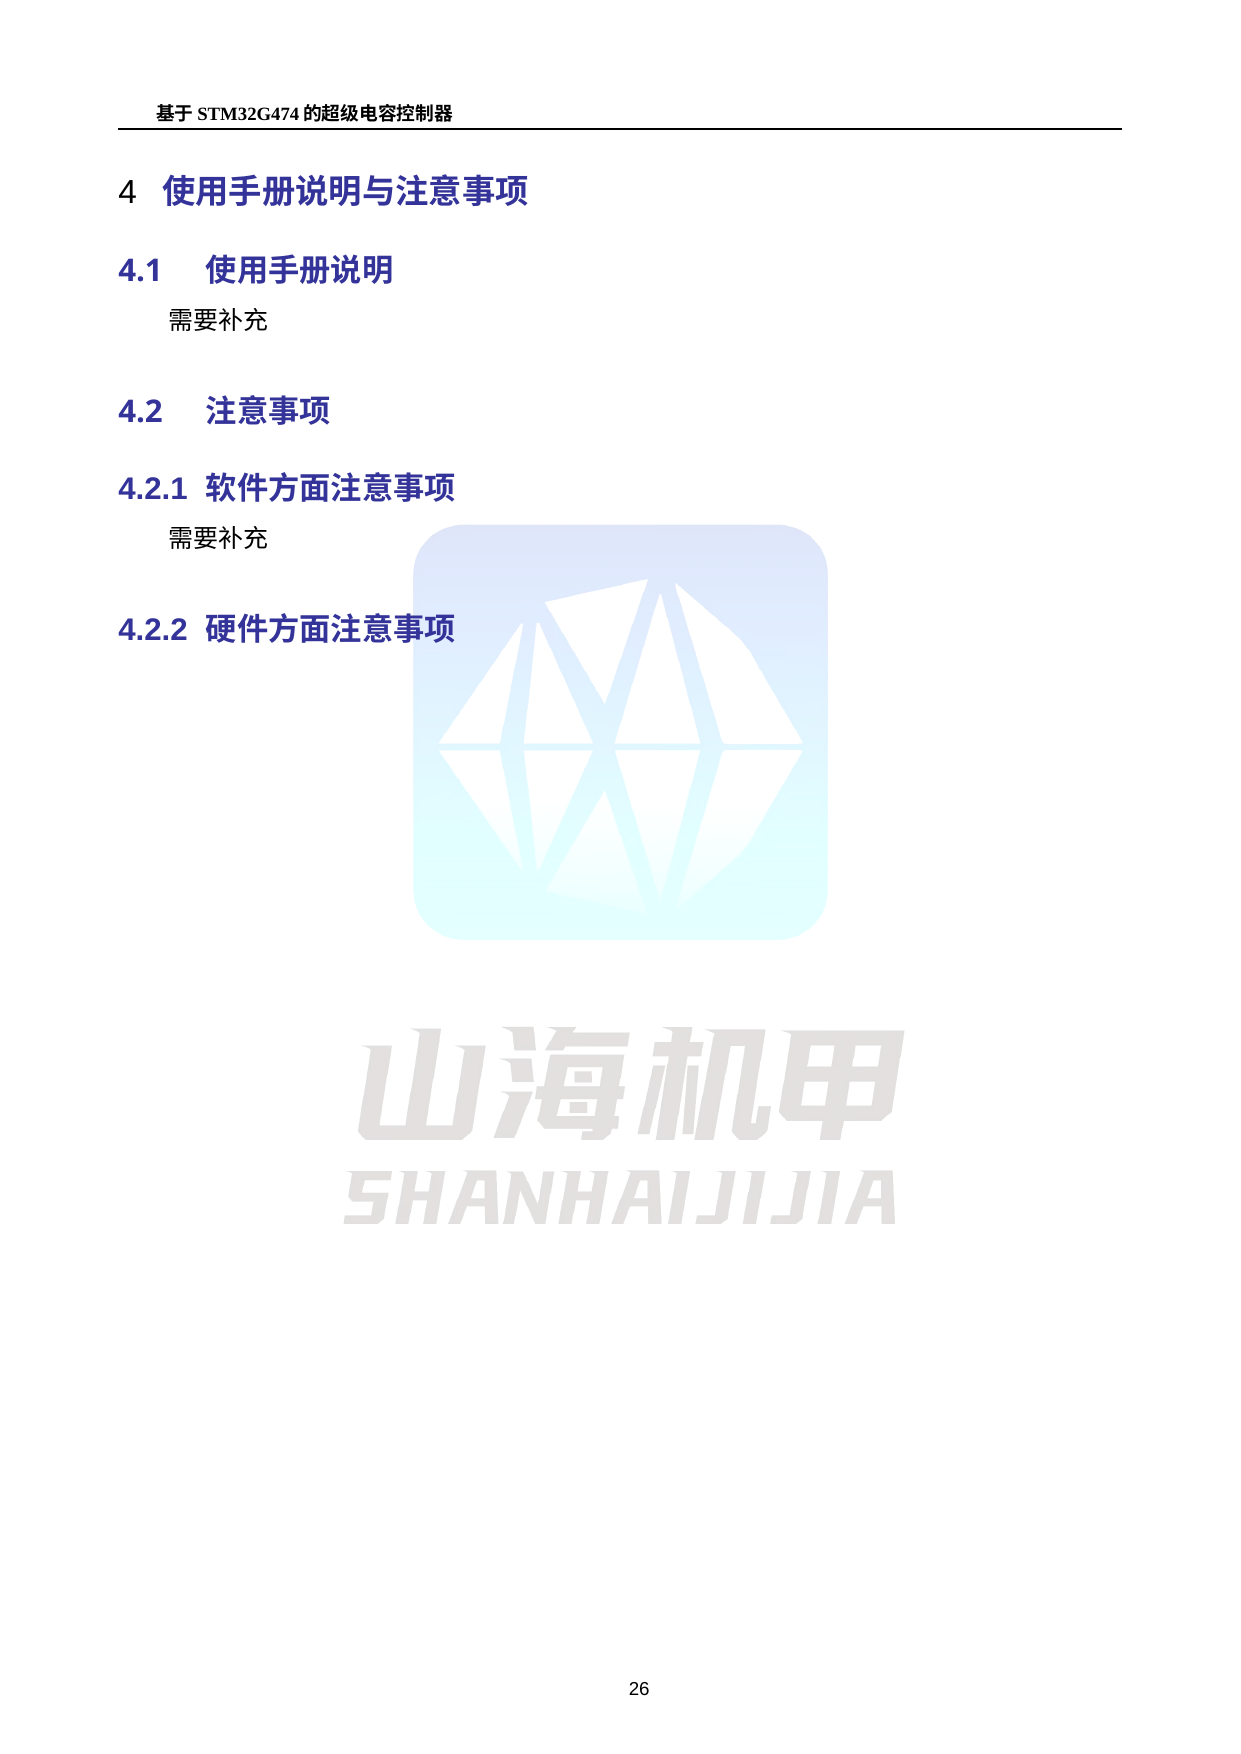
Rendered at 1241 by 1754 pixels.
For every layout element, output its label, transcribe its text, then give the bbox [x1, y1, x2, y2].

subtitle 注意事项 [118, 386, 1122, 432]
subtitle 使用手册说明 [118, 245, 1122, 290]
subtitle 软件方面注意事项 [118, 463, 1122, 508]
text 需要补充 [118, 518, 1122, 555]
subtitle 硬件方面注意事项 [118, 604, 1122, 649]
text 需要补充 [118, 301, 1122, 337]
subtitle 使用手册说明与注意事项 [118, 165, 1122, 213]
